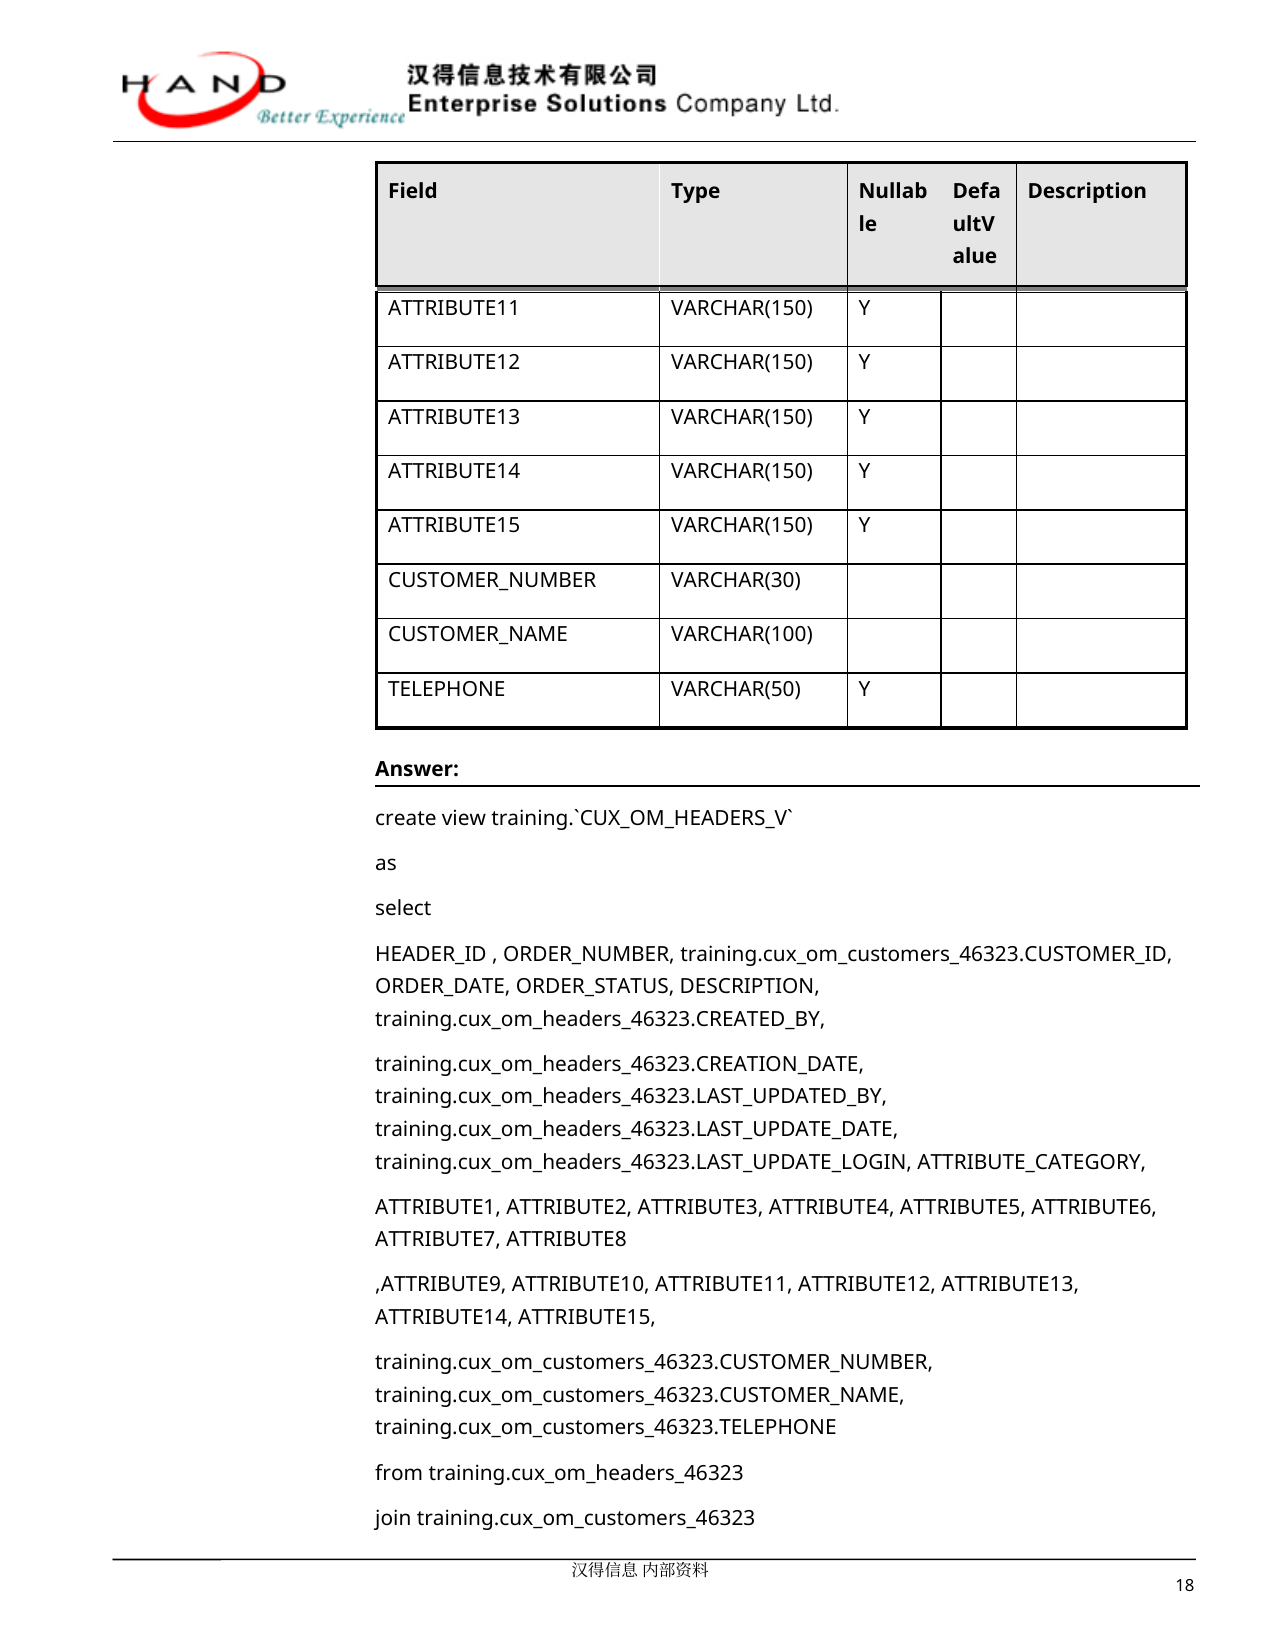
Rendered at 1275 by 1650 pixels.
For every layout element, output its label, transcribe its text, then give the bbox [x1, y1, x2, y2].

table_cell VARCHAR(100) [660, 619, 847, 672]
table_cell [942, 293, 1016, 346]
table_cell [942, 511, 1016, 563]
text create view training.`CUX_OM_HEADERS_V` [375, 803, 1200, 832]
table_cell ATTRIBUTE12 [378, 347, 659, 400]
table_cell Y [848, 293, 940, 346]
table_cell Y [848, 674, 940, 726]
table_cell [942, 347, 1016, 400]
table_cell Y [848, 402, 940, 454]
subtitle Answer: [375, 754, 1200, 785]
table_cell [1017, 402, 1185, 454]
table_cell VARCHAR(150) [660, 456, 847, 509]
text ATTRIBUTE1, ATTRIBUTE2, ATTRIBUTE3, ATTRIBUTE4, ATTRIBUTE5, ATTRIBUTE6, ATTRIBUTE7, ATTRIBUTE8 [375, 1192, 1200, 1253]
table_cell [1017, 674, 1185, 726]
table_cell ATTRIBUTE11 [378, 293, 659, 346]
text ,ATTRIBUTE9, ATTRIBUTE10, ATTRIBUTE11, ATTRIBUTE12, ATTRIBUTE13, ATTRIBUTE14, ATTRIBUTE15, [375, 1269, 1200, 1331]
table_cell [941, 287, 1016, 291]
table_cell Y [848, 456, 940, 509]
table_cell [660, 287, 847, 291]
table_cell [1017, 347, 1185, 400]
table_cell [848, 619, 940, 672]
text from training.cux_om_headers_46323 [375, 1458, 1200, 1486]
text join training.cux_om_customers_46323 [375, 1503, 1200, 1531]
table_header Type [660, 164, 847, 285]
text select [375, 893, 1200, 922]
table_cell VARCHAR(150) [660, 347, 847, 400]
text training.cux_om_customers_46323.CUSTOMER_NUMBER, training.cux_om_customers_46323.CUSTOMER_NAME, training.cux_om_customers_46323.TELEPHONE [375, 1347, 1200, 1441]
table_cell [1017, 511, 1185, 563]
table_cell [942, 402, 1016, 454]
table_cell [377, 287, 659, 291]
table_header Nullable [848, 164, 941, 285]
table_cell VARCHAR(150) [660, 402, 847, 454]
table_cell VARCHAR(30) [660, 565, 847, 618]
picture [112, 45, 844, 137]
table_header Field [378, 164, 659, 285]
table_cell [942, 619, 1016, 672]
table_cell Y [848, 511, 940, 563]
table_cell ATTRIBUTE14 [378, 456, 659, 509]
table_header Description [1017, 164, 1185, 285]
table_cell VARCHAR(150) [660, 293, 847, 346]
table_cell [848, 287, 941, 291]
table_cell [942, 565, 1016, 618]
table_header DefaultValue [941, 164, 1016, 285]
table_cell [1017, 565, 1185, 618]
table_cell CUSTOMER_NUMBER [378, 565, 659, 618]
table_cell [1017, 287, 1187, 291]
table_cell [848, 565, 940, 618]
table_cell ATTRIBUTE15 [378, 511, 659, 563]
table_cell CUSTOMER_NAME [378, 619, 659, 672]
table_cell VARCHAR(50) [660, 674, 847, 726]
text HEADER_ID , ORDER_NUMBER, training.cux_om_customers_46323.CUSTOMER_ID, ORDER_DATE, ORDER_STATUS, DESCRIPTION, training.cux_om_headers_46323.CREATED_BY, [375, 939, 1200, 1032]
table_cell TELEPHONE [378, 674, 659, 726]
table_cell Y [848, 347, 940, 400]
table_cell [1017, 619, 1185, 672]
table_cell [1017, 293, 1185, 346]
text as [375, 848, 1200, 877]
table_cell VARCHAR(150) [660, 511, 847, 563]
text training.cux_om_headers_46323.CREATION_DATE, training.cux_om_headers_46323.LAST_UPDATED_BY, training.cux_om_headers_46323.LAST_UPDATE_DATE, training.cux_om_headers_46323.LAST_UPDATE_LOGIN, ATTRIBUTE_CATEGORY, [375, 1049, 1200, 1175]
table_cell [942, 674, 1016, 726]
table_cell [1017, 456, 1185, 509]
table_cell [942, 456, 1016, 509]
table_cell ATTRIBUTE13 [378, 402, 659, 454]
